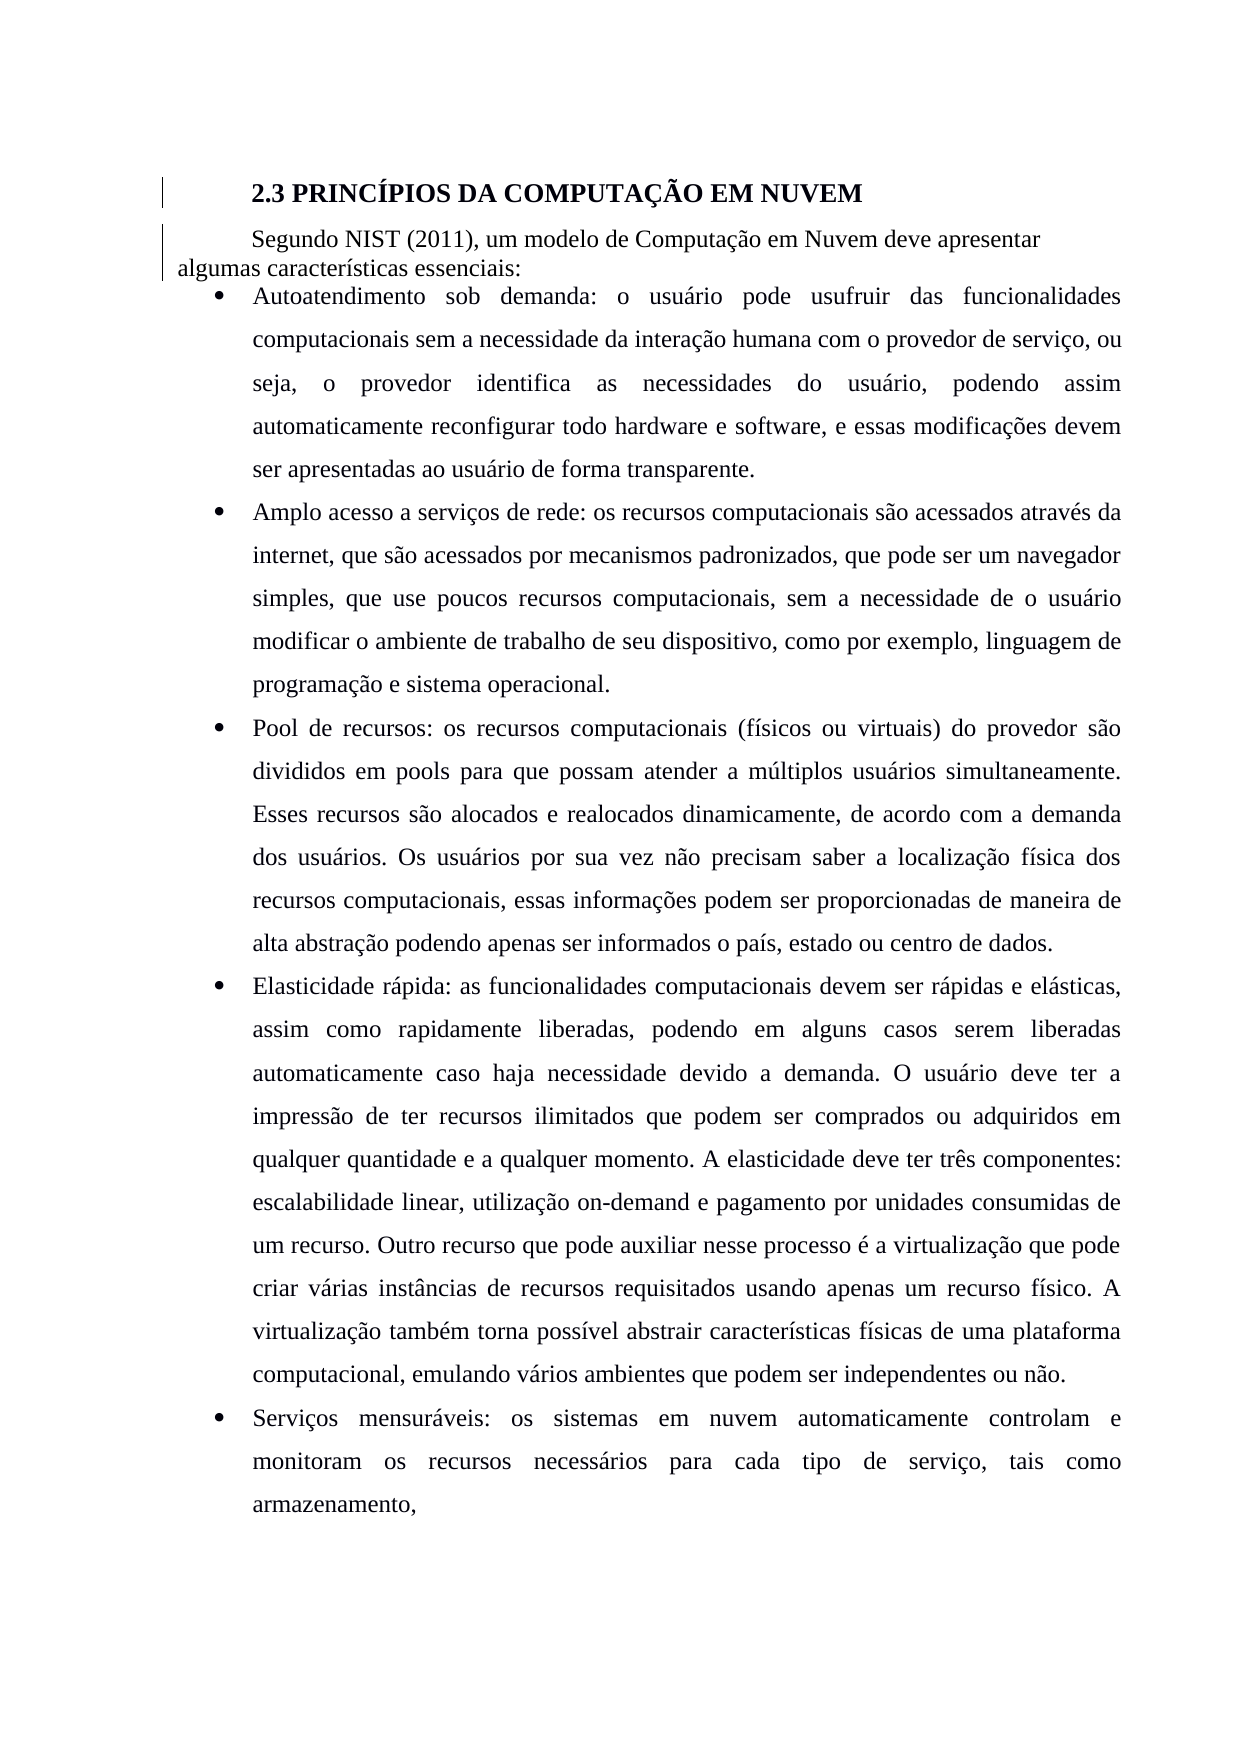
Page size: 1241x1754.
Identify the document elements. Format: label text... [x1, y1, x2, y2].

text 2.3 PRINCÍPIOS DA COMPUTAÇÃO EM NUVEM [177, 177, 1122, 208]
text Segundo NIST (2011), um modelo de Computação em Nuvem deve apresentar algumas características essenciais: [177, 224, 1122, 281]
list Autoatendimento sob demanda: o usuário pode usufruir das funcionalidades computacionais sem a necessidade da interação humana com o provedor de serviço, ou seja, o provedor identifica as necessidades do usuário, podendo assim automaticamente reconfigurar todo hardware e software, e essas modificações devem ser apresentadas ao usuário de forma transparente. [215, 281, 1122, 483]
list Serviços mensuráveis: os sistemas em nuvem automaticamente controlam e monitoram os recursos necessários para cada tipo de serviço, tais como armazenamento, [215, 1403, 1122, 1518]
list Elasticidade rápida: as funcionalidades computacionais devem ser rápidas e elásticas, assim como rapidamente liberadas, podendo em alguns casos serem liberadas automaticamente caso haja necessidade devido a demanda. O usuário deve ter a impressão de ter recursos ilimitados que podem ser comprados ou adquiridos em qualquer quantidade e a qualquer momento. A elasticidade deve ter três componentes: escalabilidade linear, utilização on-demand e pagamento por unidades consumidas de um recurso. Outro recurso que pode auxiliar nesse processo é a virtualização que pode criar várias instâncias de recursos requisitados usando apenas um recurso físico. A virtualização também torna possível abstrair características físicas de uma plataforma computacional, emulando vários ambientes que podem ser independentes ou não. [215, 971, 1122, 1388]
list Amplo acesso a serviços de rede: os recursos computacionais são acessados através da internet, que são acessados por mecanismos padronizados, que pode ser um navegador simples, que use poucos recursos computacionais, sem a necessidade de o usuário modificar o ambiente de trabalho de seu dispositivo, como por exemplo, linguagem de programação e sistema operacional. [215, 497, 1122, 698]
list Pool de recursos: os recursos computacionais (físicos ou virtuais) do provedor são divididos em pools para que possam atender a múltiplos usuários simultaneamente. Esses recursos são alocados e realocados dinamicamente, de acordo com a demanda dos usuários. Os usuários por sua vez não precisam saber a localização física dos recursos computacionais, essas informações podem ser proporcionadas de maneira de alta abstração podendo apenas ser informados o país, estado ou centro de dados. [215, 713, 1122, 957]
